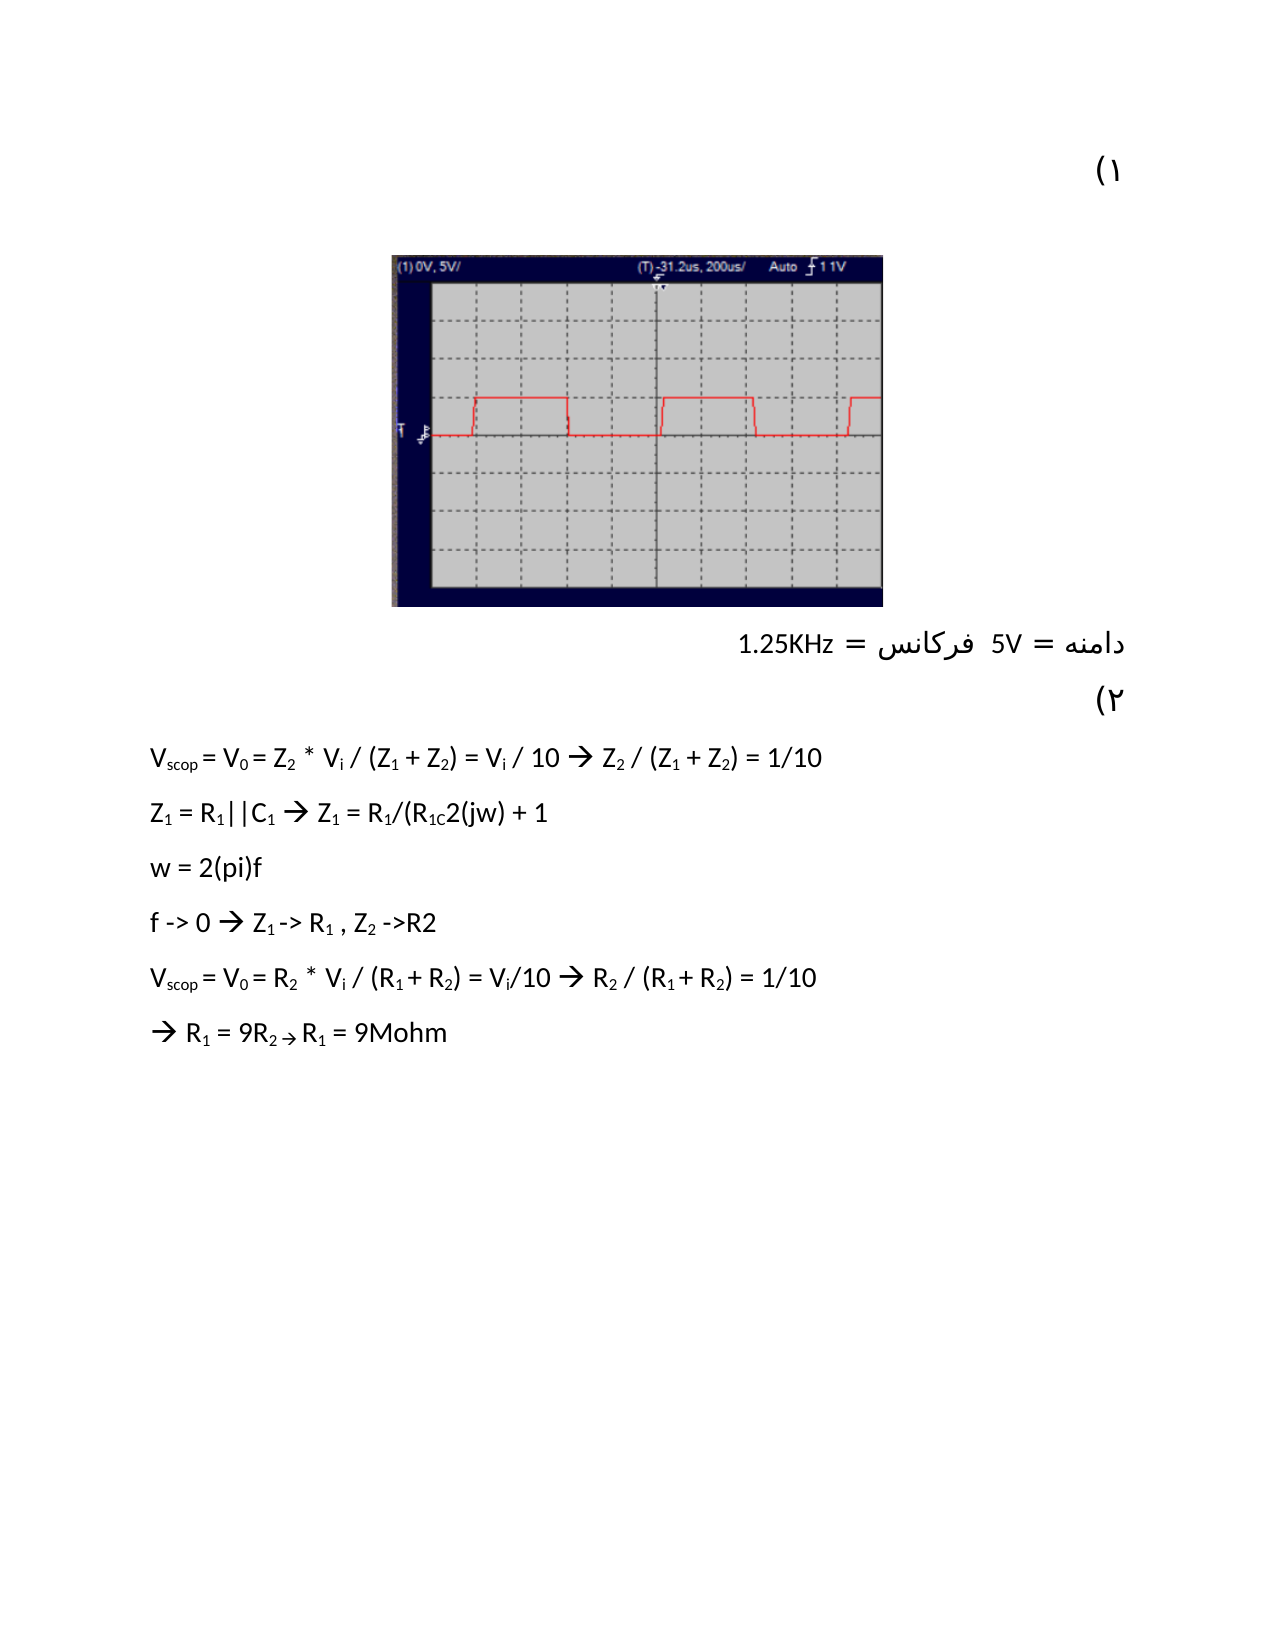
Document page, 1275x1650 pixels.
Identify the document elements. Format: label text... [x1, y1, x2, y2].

text ۲) [150, 680, 1125, 719]
text R1 = 9R2 R1 = 9Mohm [150, 1014, 1125, 1050]
text ۱) [150, 150, 1125, 189]
text Vscop = V0 = R2 * Vi / (R1 + R2) = Vi/10 R2 / (R1 + R2) = 1/10 [150, 959, 1125, 995]
text f -> 0 Z1 -> R1 , Z2 ->R2 [150, 904, 1125, 940]
text Vscop = V0 = Z2 * Vi / (Z1 + Z2) = Vi / 10 Z2 / (Z1 + Z2) = 1/10 [150, 739, 1125, 774]
picture [391, 255, 884, 607]
text دامنه = 5V فرکانس = 1.25KHz [150, 625, 1125, 661]
text Z1 = R1||C1 Z1 = R1/(R1C2(jw) + 1 [150, 794, 1125, 830]
text w = 2(pi)f [150, 849, 1125, 885]
